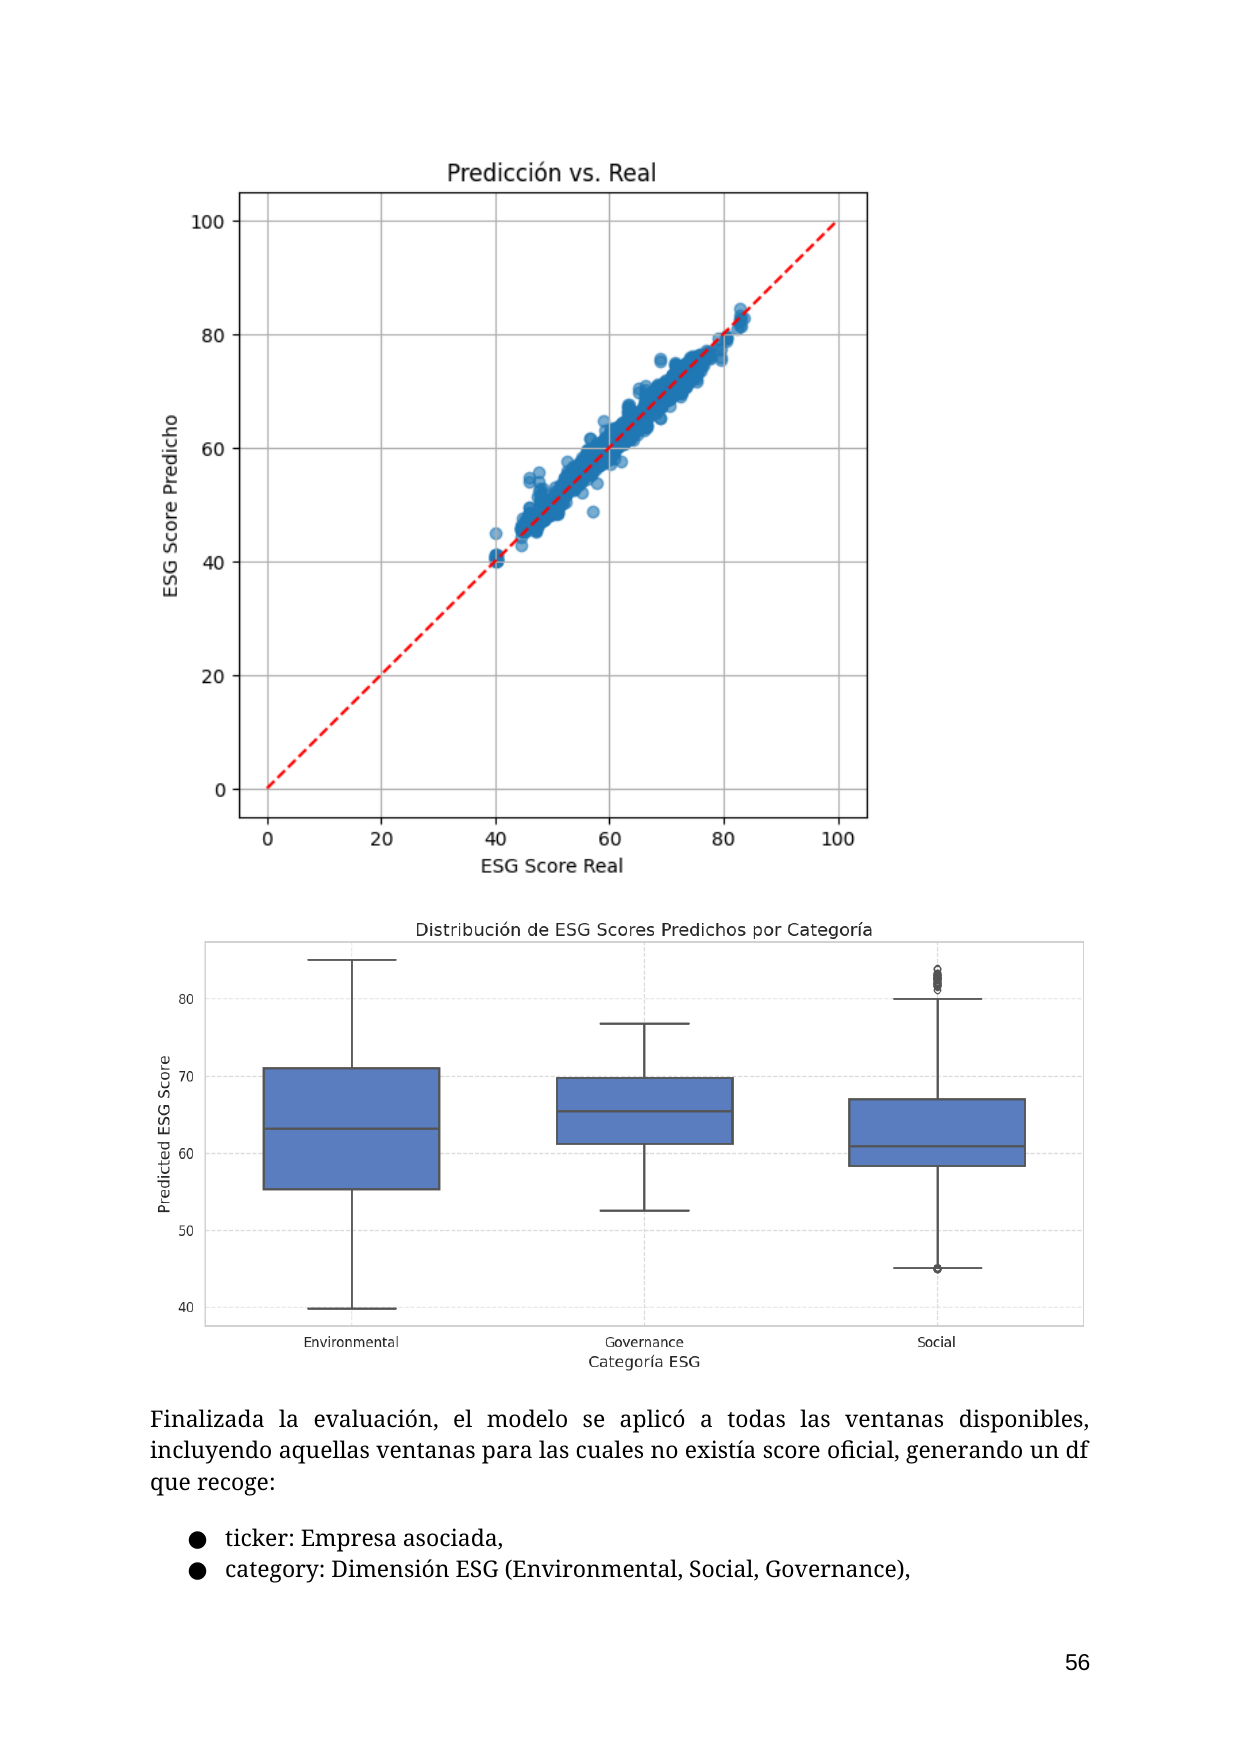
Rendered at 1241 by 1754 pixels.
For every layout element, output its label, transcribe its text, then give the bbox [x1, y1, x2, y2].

list category: Dimensión ESG (Environmental, Social, Governance), [187, 1553, 1090, 1584]
text Finalizada la evaluación, el modelo se aplicó a todas las ventanas disponibles, incluyendo aquellas ventanas para las cuales no existía score oficial, generando un df que recoge: [150, 1403, 1090, 1497]
list ticker: Empresa asociada, [187, 1522, 1090, 1553]
picture [150, 150, 879, 889]
picture [150, 913, 1091, 1378]
